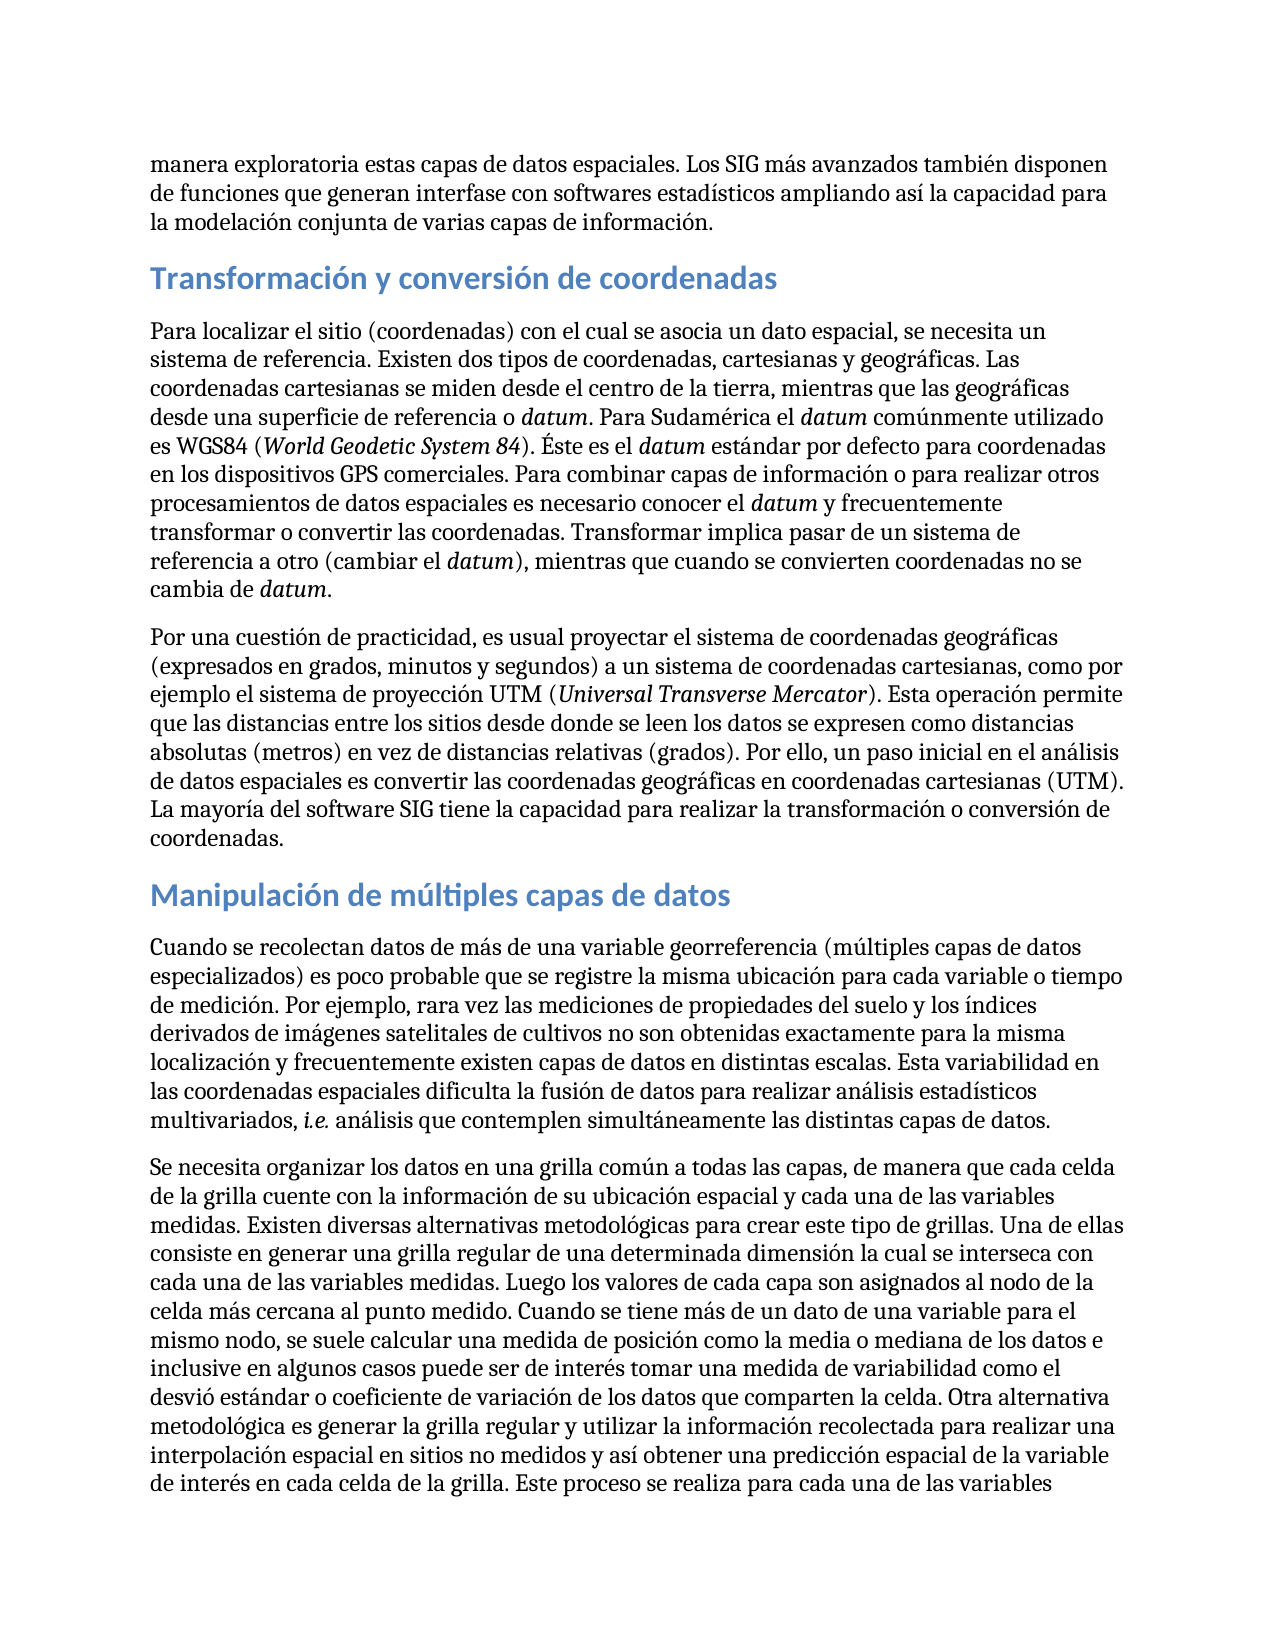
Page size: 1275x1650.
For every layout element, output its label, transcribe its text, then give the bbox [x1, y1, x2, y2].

text Cuando se recolectan datos de más de una variable georreferencia (múltiples capas de datos especializados) es poco probable que se registre la misma ubicación para cada variable o tiempo de medición. Por ejemplo, rara vez las mediciones de propiedades del suelo y los índices derivados de imágenes satelitales de cultivos no son obtenidas exactamente para la misma localización y frecuentemente existen capas de datos en distintas escalas. Esta variabilidad en las coordenadas espaciales dificulta la fusión de datos para realizar análisis estadísticos multivariados, i.e. análisis que contemplen simultáneamente las distintas capas de datos. [150, 933, 1125, 1134]
subtitle Transformación y conversión de coordenadas [150, 257, 1125, 298]
text Para localizar el sitio (coordenadas) con el cual se asocia un dato espacial, se necesita un sistema de referencia. Existen dos tipos de coordenadas, cartesianas y geográficas. Las coordenadas cartesianas se miden desde el centro de la tierra, mientras que las geográficas desde una superficie de referencia o datum. Para Sudamérica el datum comúnmente utilizado es WGS84 (World Geodetic System 84). Éste es el datum estándar por defecto para coordenadas en los dispositivos GPS comerciales. Para combinar capas de información o para realizar otros procesamientos de datos espaciales es necesario conocer el datum y frecuentemente transformar o convertir las coordenadas. Transformar implica pasar de un sistema de referencia a otro (cambiar el datum), mientras que cuando se convierten coordenadas no se cambia de datum. [150, 317, 1125, 604]
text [150, 150, 1125, 236]
subtitle Manipulación de múltiples capas de datos [150, 874, 1125, 914]
text Por una cuestión de practicidad, es usual proyectar el sistema de coordenadas geográficas (expresados en grados, minutos y segundos) a un sistema de coordenadas cartesianas, como por ejemplo el sistema de proyección UTM (Universal Transverse Mercator). Esta operación permite que las distancias entre los sitios desde donde se leen los datos se expresen como distancias absolutas (metros) en vez de distancias relativas (grados). Por ello, un paso inicial en el análisis de datos espaciales es convertir las coordenadas geográficas en coordenadas cartesianas (UTM). La mayoría del software SIG tiene la capacidad para realizar la transformación o conversión de coordenadas. [150, 623, 1125, 853]
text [150, 1153, 1125, 1498]
